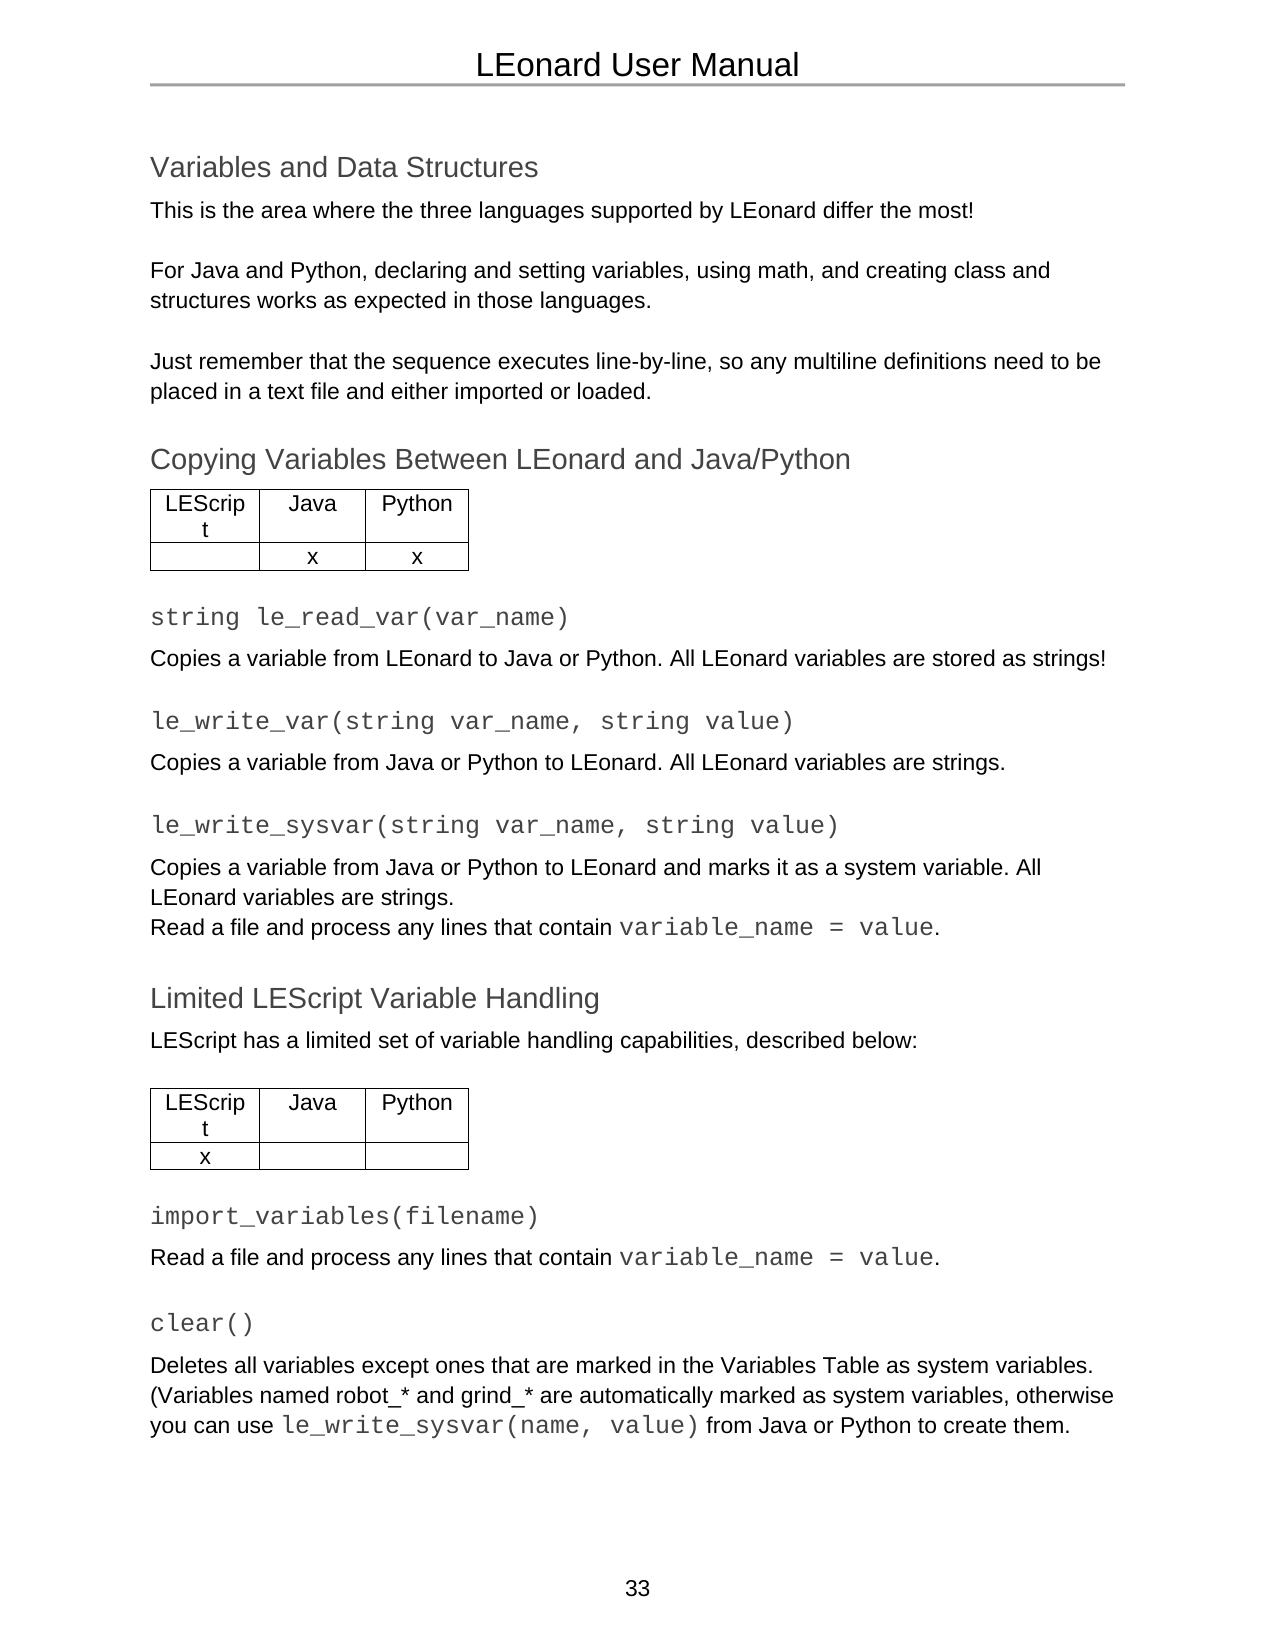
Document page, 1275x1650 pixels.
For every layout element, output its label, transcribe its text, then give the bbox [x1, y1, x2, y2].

text Deletes all variables except ones that are marked in the Variables Table as system variables. (Variables named robot_* and grind_* are automatically marked as system variables, otherwise you can use le_write_sysvar(name, value) from Java or Python to create them. [150, 1352, 1125, 1441]
subtitle clear() [150, 1311, 1125, 1339]
subtitle Limited LEScript Variable Handling [150, 981, 1125, 1014]
text Read a file and process any lines that contain variable_name = value. [150, 914, 1125, 943]
table_header LEScript [151, 490, 259, 542]
subtitle import_variables(filename) [150, 1203, 1125, 1232]
table_header Java [260, 490, 365, 542]
subtitle le_write_var(string var_name, string value) [150, 708, 1125, 737]
table_cell x [260, 543, 365, 570]
text LEScript has a limited set of variable handling capabilities, described below: [150, 1027, 1125, 1054]
table_header Python [366, 490, 468, 542]
subtitle Copying Variables Between LEonard and Java/Python [150, 442, 1125, 475]
table_cell x [366, 543, 468, 570]
text Copies a variable from LEonard to Java or Python. All LEonard variables are stored as strings! [150, 645, 1125, 671]
table_header Java [260, 1089, 365, 1142]
text This is the area where the three languages supported by LEonard differ the most! [150, 197, 1125, 223]
table_cell [151, 543, 259, 570]
table_cell x [151, 1143, 259, 1169]
text For Java and Python, declaring and setting variables, using math, and creating class and structures works as expected in those languages. [150, 257, 1125, 314]
text Copies a variable from Java or Python to LEonard and marks it as a system variable. All LEonard variables are strings. [150, 854, 1125, 910]
table_cell [260, 1143, 365, 1169]
text Read a file and process any lines that contain variable_name = value. [150, 1244, 1125, 1273]
table_header Python [366, 1089, 468, 1142]
subtitle string le_read_var(var_name) [150, 604, 1125, 632]
subtitle Variables and Data Structures [150, 150, 1125, 183]
subtitle le_write_sysvar(string var_name, string value) [150, 813, 1125, 841]
text Copies a variable from Java or Python to LEonard. All LEonard variables are strings. [150, 749, 1125, 776]
table_header LEScript [151, 1089, 259, 1142]
text Just remember that the sequence executes line-by-line, so any multiline definitions need to be placed in a text file and either imported or loaded. [150, 348, 1125, 404]
table_cell [366, 1143, 468, 1169]
